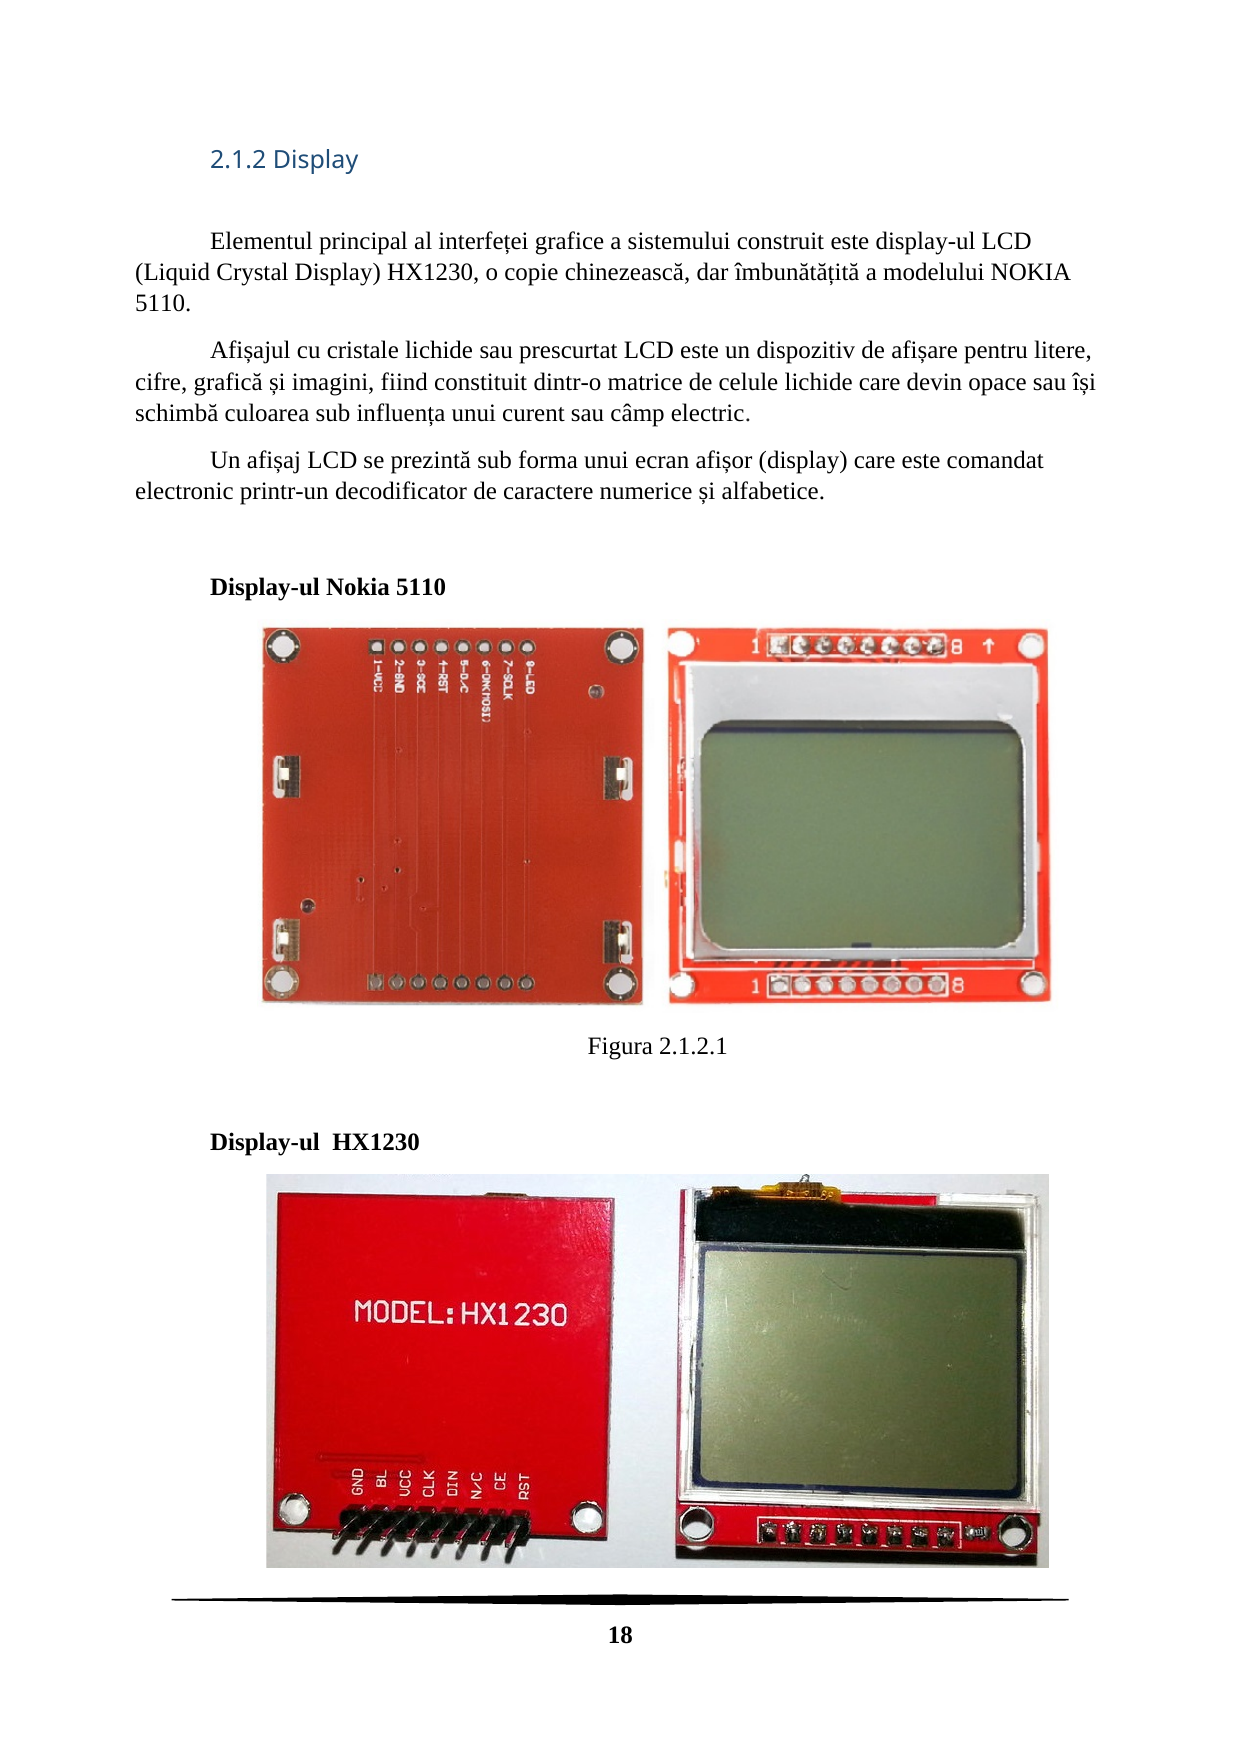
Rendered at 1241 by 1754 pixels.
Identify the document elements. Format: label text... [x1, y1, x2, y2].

text Elementul principal al interfeței grafice a sistemului construit este display-ul LCD (Liquid Crystal Display) HX1230, o copie chinezească, dar îmbunătățită a modelului NOKIA 5110. [135, 226, 1105, 317]
text Figura 2.1.2.1 [135, 1031, 1105, 1060]
text Afișajul cu cristale lichide sau prescurtat LCD este un dispozitiv de afișare pentru litere, cifre, grafică și imagini, fiind constituit dintr-o matrice de celule lichide care devin opace sau își schimbă culoarea sub influența unui curent sau câmp electric. [135, 336, 1105, 426]
picture [266, 1174, 1049, 1568]
text Un afișaj LCD se prezintă sub forma unui ecran afișor (display) care este comandat electronic printr-un decodificator de caractere numerice și alfabetice. [135, 445, 1105, 505]
subtitle 2.1.2 Display [135, 142, 1105, 176]
text Display-ul Nokia 5110 [135, 572, 1105, 601]
text Display-ul HX1230 [135, 1127, 1105, 1156]
picture [257, 619, 1059, 1013]
